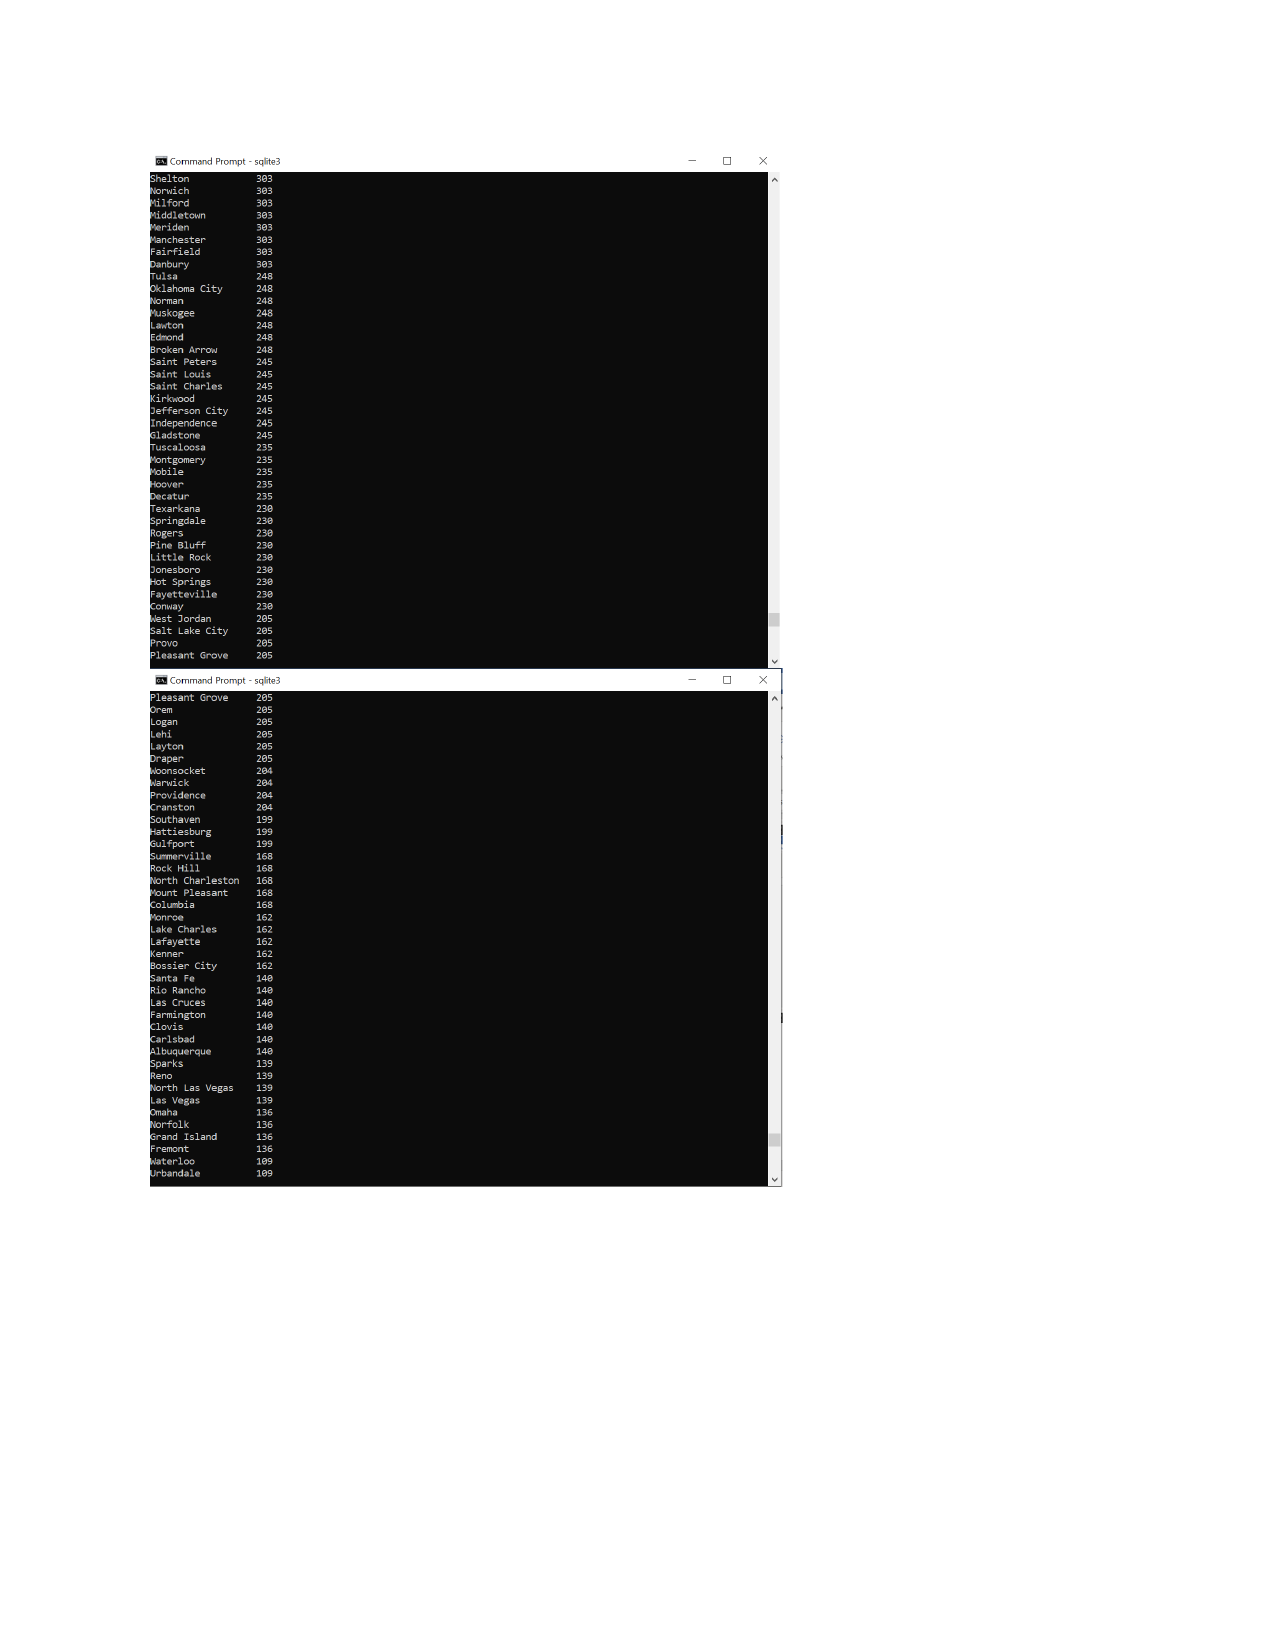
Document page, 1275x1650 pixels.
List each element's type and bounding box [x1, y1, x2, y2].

picture [150, 150, 783, 1187]
